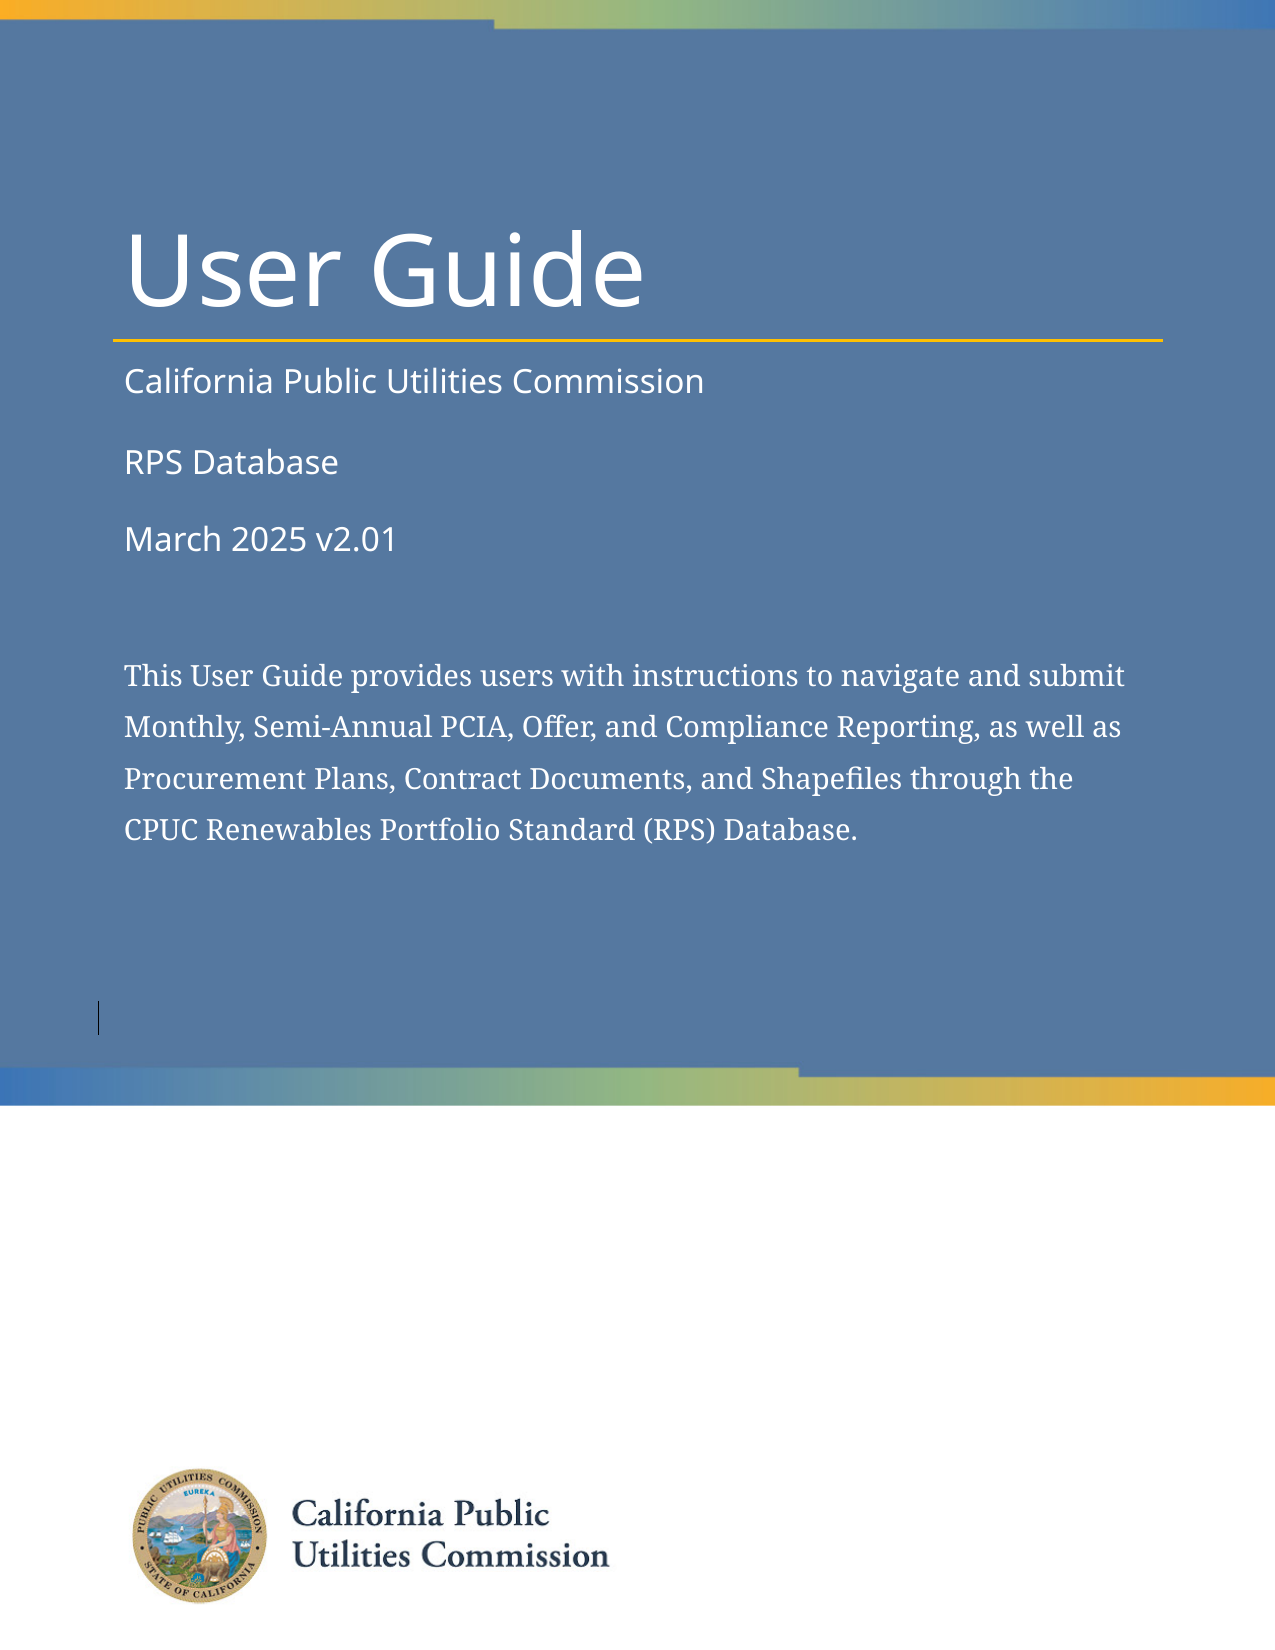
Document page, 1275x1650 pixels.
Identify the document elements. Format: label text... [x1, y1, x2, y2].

picture [0, 0, 1275, 1650]
table_cell March 2025 v2.01 [113, 499, 1162, 649]
table_header User Guide [113, 188, 1162, 338]
table_cell California Public Utilities Commission RPS Database [113, 342, 1162, 499]
table_cell This User Guide provides users with instructions to navigate and submit Monthly, Semi-Annual PCIA, Offer, and Compliance Reporting, as well as Procurement Plans, Contract Documents, and Shapefiles through the CPUC Renewables Portfolio Standard (RPS) Database. [113, 649, 1162, 984]
